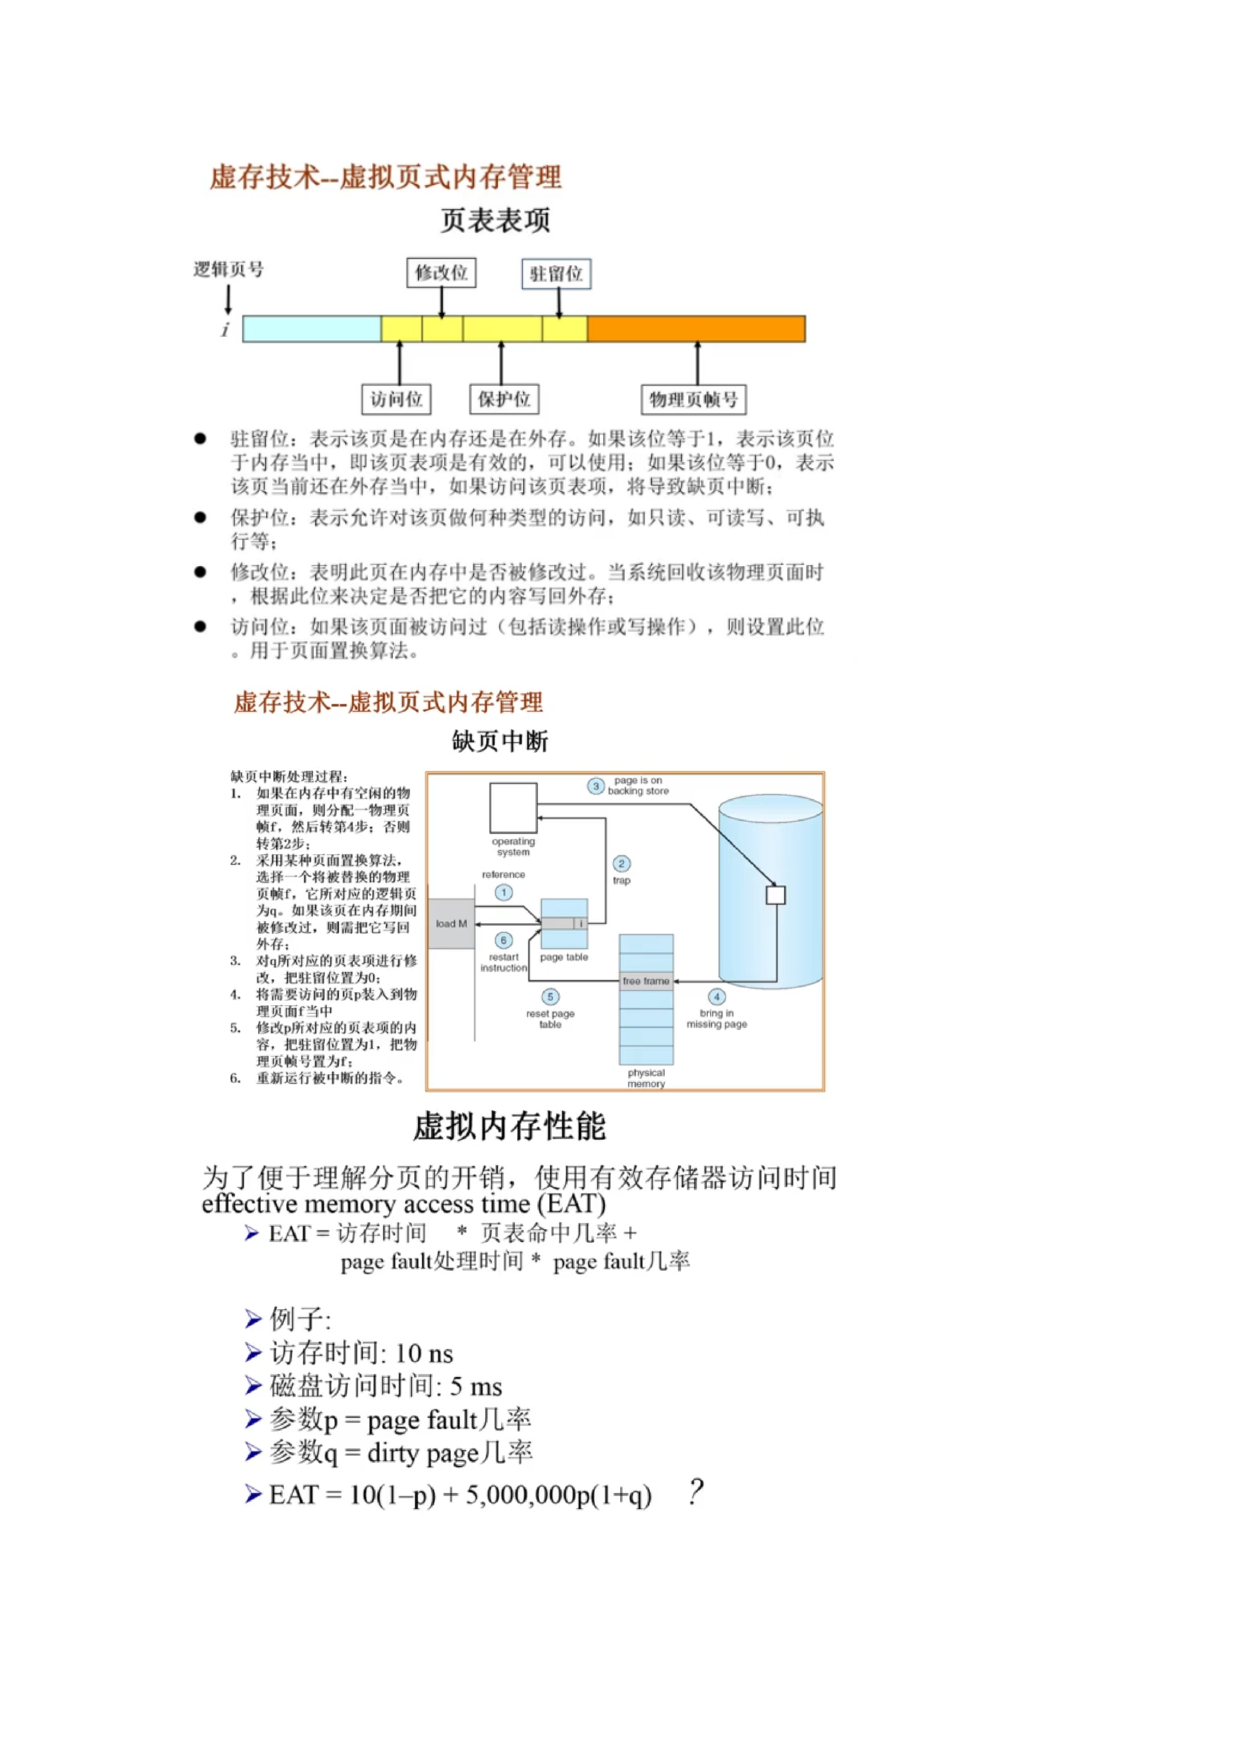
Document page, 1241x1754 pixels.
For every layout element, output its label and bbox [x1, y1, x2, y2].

picture [187, 162, 858, 665]
picture [187, 682, 865, 1525]
